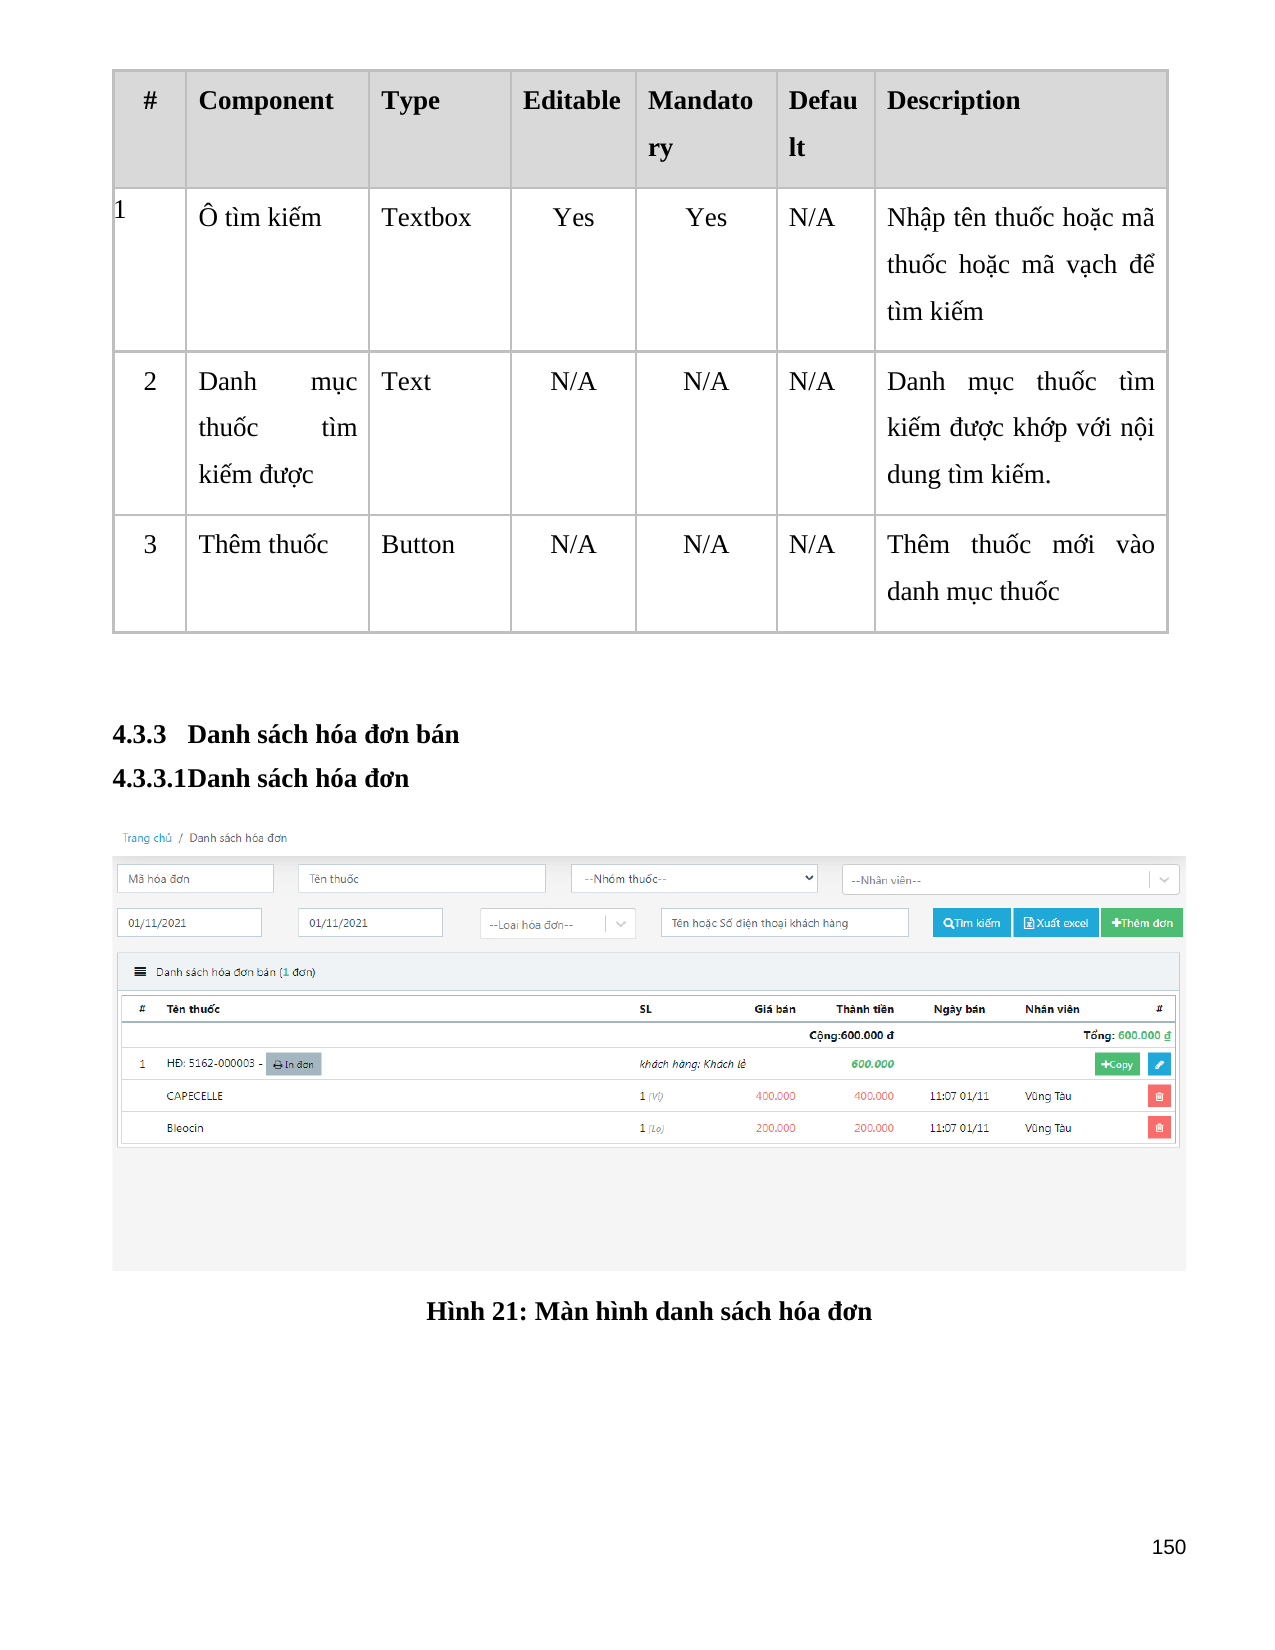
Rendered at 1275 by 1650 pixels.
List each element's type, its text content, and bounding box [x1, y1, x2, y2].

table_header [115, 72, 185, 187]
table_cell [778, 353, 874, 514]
text Hình 21: Màn hình danh sách hóa đơn [112, 1295, 1186, 1326]
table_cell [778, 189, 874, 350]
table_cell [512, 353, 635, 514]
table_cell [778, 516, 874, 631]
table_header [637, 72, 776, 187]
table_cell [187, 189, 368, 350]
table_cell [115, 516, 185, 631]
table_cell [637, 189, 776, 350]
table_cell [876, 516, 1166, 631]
subtitle Danh sách hóa đơn [112, 762, 1186, 793]
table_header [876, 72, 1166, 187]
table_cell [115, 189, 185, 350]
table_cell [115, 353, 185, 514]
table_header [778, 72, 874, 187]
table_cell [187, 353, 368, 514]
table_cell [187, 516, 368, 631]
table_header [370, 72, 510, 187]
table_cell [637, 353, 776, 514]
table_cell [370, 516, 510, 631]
subtitle Danh sách hóa đơn bán [112, 718, 1186, 749]
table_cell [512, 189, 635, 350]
picture [112, 820, 1187, 1271]
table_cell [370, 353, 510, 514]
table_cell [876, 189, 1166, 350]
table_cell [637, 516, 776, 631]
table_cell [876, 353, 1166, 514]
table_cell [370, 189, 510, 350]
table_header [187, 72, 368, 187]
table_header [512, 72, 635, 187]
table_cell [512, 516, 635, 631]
